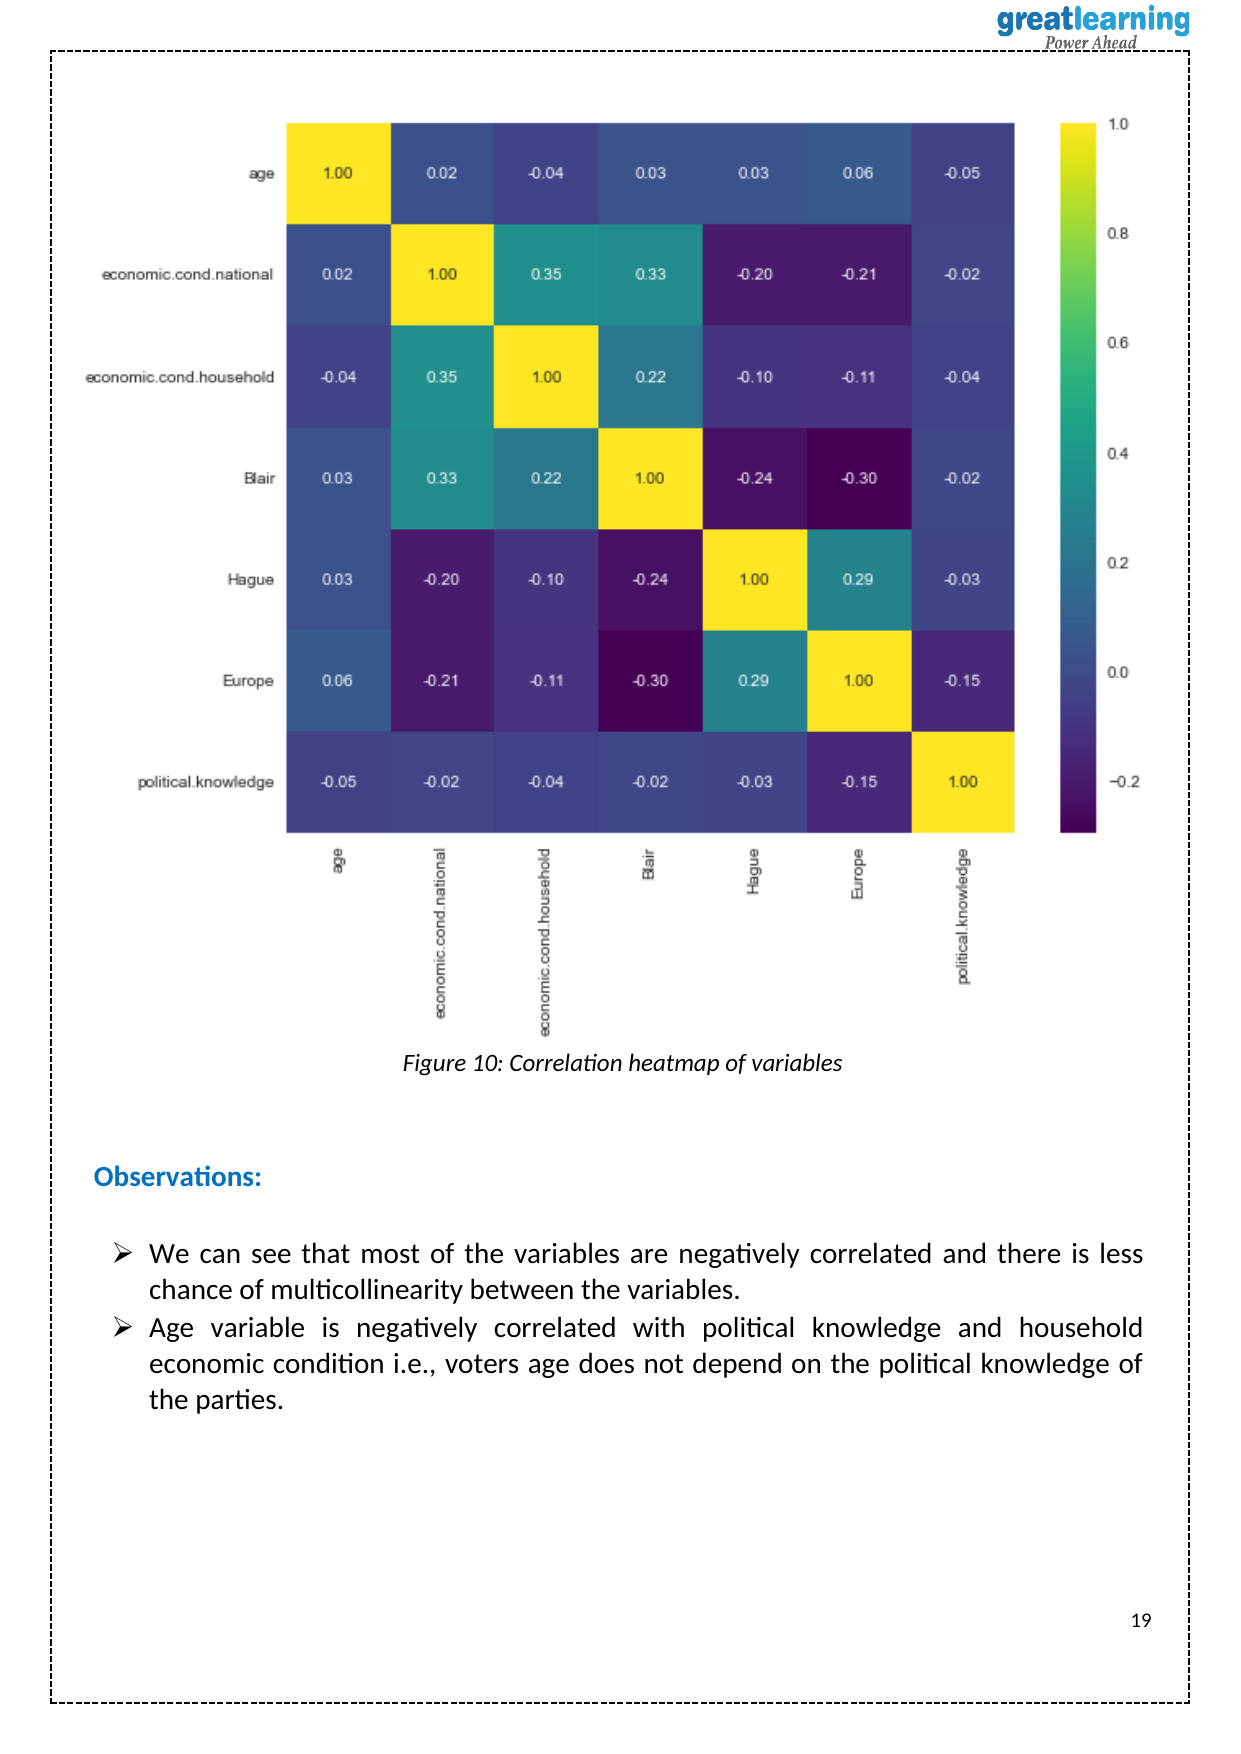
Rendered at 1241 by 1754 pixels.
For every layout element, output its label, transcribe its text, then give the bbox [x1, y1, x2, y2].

picture [997, 4, 1189, 49]
text Figure 10: Correlation heatmap of variables [103, 1047, 1144, 1078]
subtitle Observations: [74, 1158, 1144, 1193]
subtitle Age variable is negatively correlated with political knowledge and household economic condition i.e., voters age does not depend on the political knowledge of the parties. [111, 1309, 1144, 1416]
subtitle We can see that most of the variables are negatively correlated and there is less chance of multicollinearity between the variables. [111, 1235, 1144, 1306]
picture [73, 107, 1152, 1047]
